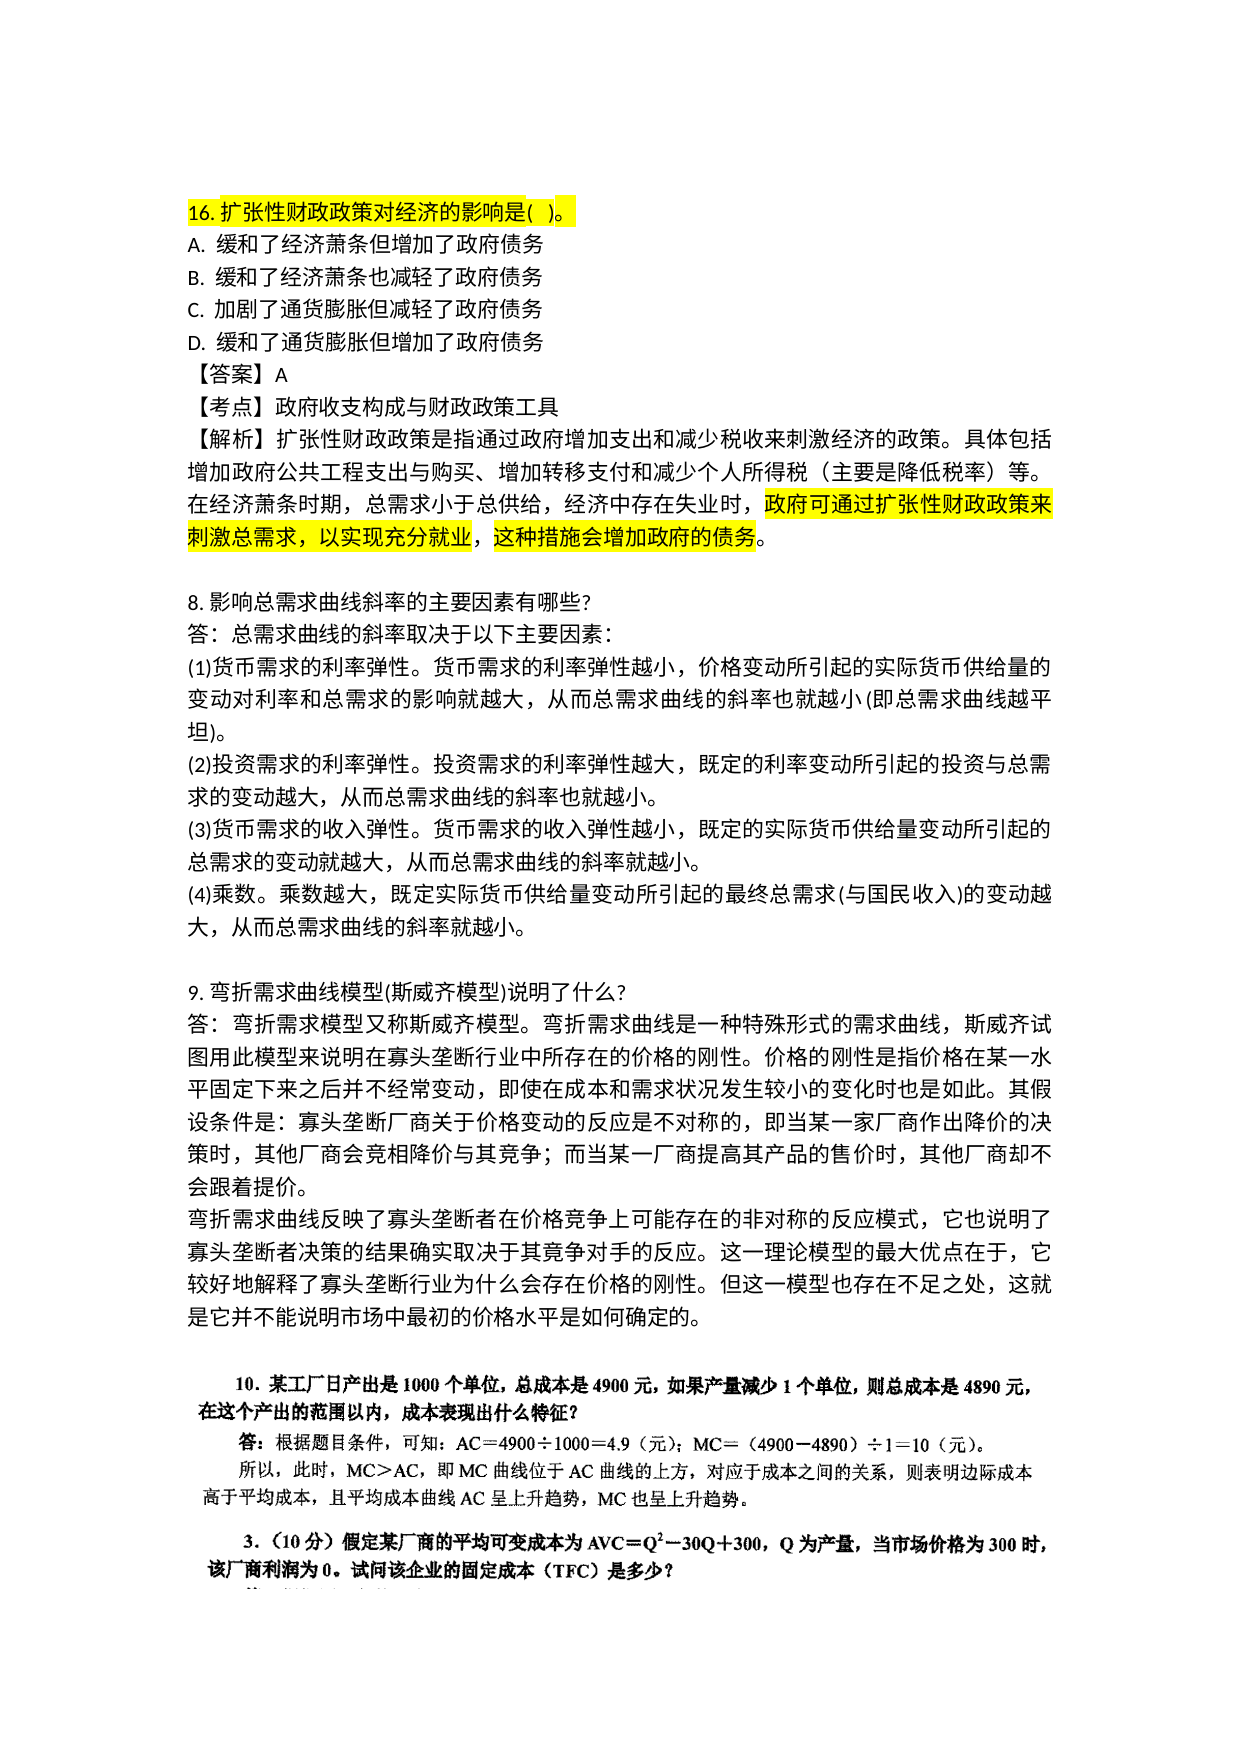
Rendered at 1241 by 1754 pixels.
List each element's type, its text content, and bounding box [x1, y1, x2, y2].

list C. 加剧了通货膨胀但减轻了政府债务 [187, 292, 1053, 324]
list 答：总需求曲线的斜率取决于以下主要因素： [187, 617, 1053, 649]
list 答：弯折需求模型又称斯威齐模型。弯折需求曲线是一种特殊形式的需求曲线，斯威齐试图用此模型来说明在寡头垄断行业中所存在的价格的刚性。价格的刚性是指价格在某一水平固定下来之后并不经常变动，即使在成本和需求状况发生较小的变化时也是如此。其假设条件是：寡头垄断厂商关于价格变动的反应是不对称的，即当某一家厂商作出降价的决策时，其他厂商会竞相降价与其竞争；而当某一厂商提高其产品的售价时，其他厂商却不会跟着提价。 [187, 1007, 1053, 1202]
list 【答案】A [187, 357, 1053, 389]
list 16. 扩张性财政政策对经济的影响是( )。 [187, 194, 1053, 227]
list 8. 影响总需求曲线斜率的主要因素有哪些? [187, 584, 1053, 617]
list A. 缓和了经济萧条但增加了政府债务 [187, 227, 1053, 259]
list (4)乘数。乘数越大，既定实际货币供给量变动所引起的最终总需求(与国民收入)的变动越大，从而总需求曲线的斜率就越小。 [187, 877, 1053, 942]
list 【解析】扩张性财政政策是指通过政府增加支出和减少税收来刺激经济的政策。具体包括增加政府公共工程支出与购买、增加转移支付和减少个人所得税（主要是降低税率）等。在经济萧条时期，总需求小于总供给，经济中存在失业时，政府可通过扩张性财政政策来刺激总需求，以实现充分就业，这种措施会增加政府的债务。 [187, 422, 1053, 552]
list (1)货币需求的利率弹性。货币需求的利率弹性越小，价格变动所引起的实际货币供给量的变动对利率和总需求的影响就越大，从而总需求曲线的斜率也就越小(即总需求曲线越平坦)。 [187, 649, 1053, 747]
list B. 缓和了经济萧条也减轻了政府债务 [187, 259, 1053, 292]
list 【考点】政府收支构成与财政政策工具 [187, 389, 1053, 422]
list (3)货币需求的收入弹性。货币需求的收入弹性越小，既定的实际货币供给量变动所引起的总需求的变动就越大，从而总需求曲线的斜率就越小。 [187, 812, 1053, 877]
list 9. 弯折需求曲线模型(斯威齐模型)说明了什么? [187, 974, 1053, 1007]
picture [187, 1527, 1053, 1589]
picture [187, 1364, 1053, 1518]
list (2)投资需求的利率弹性。投资需求的利率弹性越大，既定的利率变动所引起的投资与总需求的变动越大，从而总需求曲线的斜率也就越小。 [187, 747, 1053, 812]
list 弯折需求曲线反映了寡头垄断者在价格竞争上可能存在的非对称的反应模式，它也说明了寡头垄断者决策的结果确实取决于其竟争对手的反应。这一理论模型的最大优点在于，它较好地解释了寡头垄断行业为什么会存在价格的刚性。但这一模型也存在不足之处，这就是它并不能说明市场中最初的价格水平是如何确定的。 [187, 1202, 1053, 1332]
list D. 缓和了通货膨胀但增加了政府债务 [187, 324, 1053, 357]
